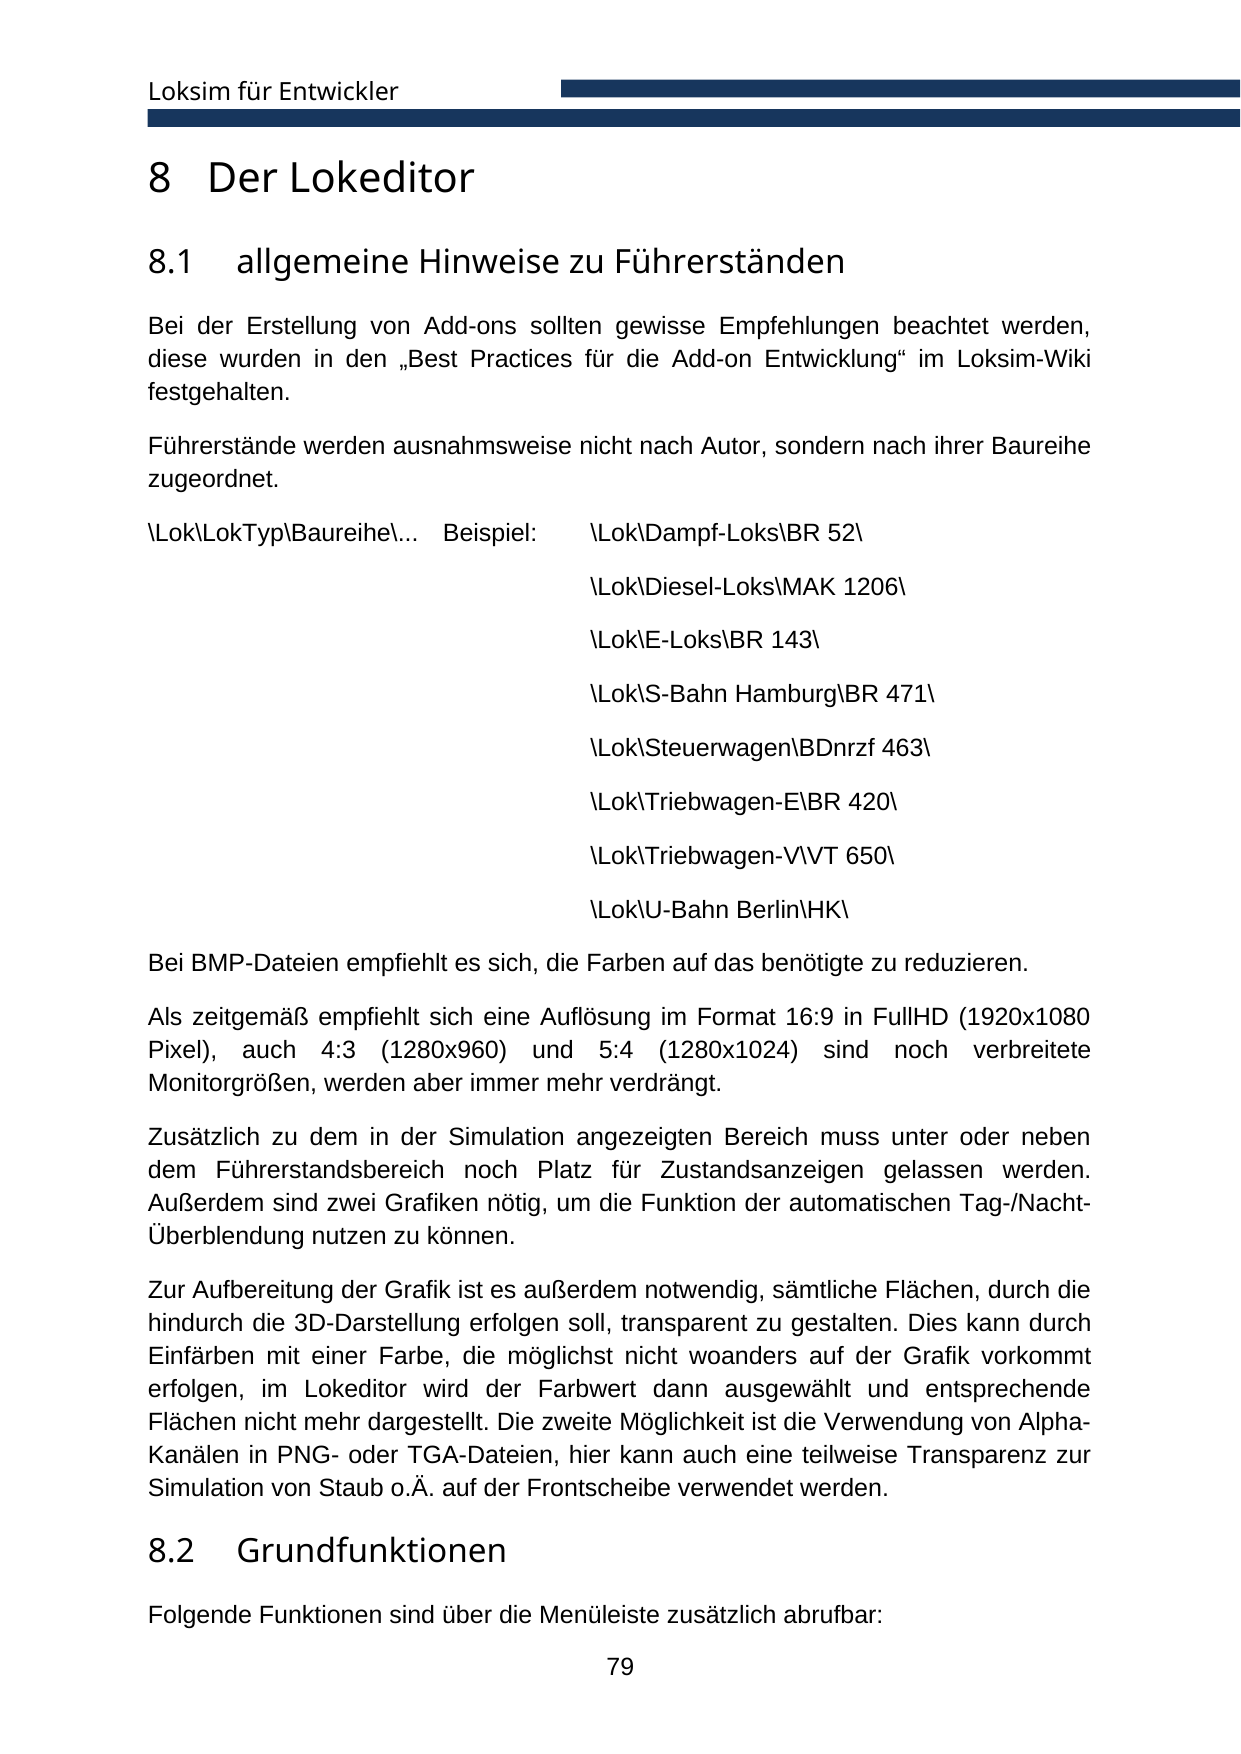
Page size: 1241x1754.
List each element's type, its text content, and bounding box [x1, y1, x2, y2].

text Führerstände werden ausnahmsweise nicht nach Autor, sondern nach ihrer Baureihe zugeordnet. [148, 431, 1093, 492]
text Zusätzlich zu dem in der Simulation angezeigten Bereich muss unter oder neben dem Führerstandsbereich noch Platz für Zustandsanzeigen gelassen werden. Außerdem sind zwei Grafiken nötig, um die Funktion der automatischen Tag-/Nacht-Überblendung nutzen zu können. [148, 1122, 1093, 1250]
text \Lok\U-Bahn Berlin\HK\ [148, 894, 1093, 923]
text Als zeitgemäß empfiehlt sich eine Auflösung im Format 16:9 in FullHD (1920x1080 Pixel), auch 4:3 (1280x960) und 5:4 (1280x1024) sind noch verbreitete Monitorgrößen, werden aber immer mehr verdrängt. [148, 1002, 1093, 1097]
text \Lok\S-Bahn Hamburg\BR 471\ [148, 679, 1093, 708]
text \Lok\E-Loks\BR 143\ [148, 625, 1093, 654]
subtitle Grundfunktionen [148, 1527, 1093, 1572]
text \Lok\LokTyp\Baureihe\... Beispiel: \Lok\Dampf-Loks\BR 52\ [148, 518, 1093, 546]
text Zur Aufbereitung der Grafik ist es außerdem notwendig, sämtliche Flächen, durch die hindurch die 3D-Darstellung erfolgen soll, transparent zu gestalten. Dies kann durch Einfärben mit einer Farbe, die möglichst nicht woanders auf der Grafik vorkommt erfolgen, im Lokeditor wird der Farbwert dann ausgewählt und entsprechende Flächen nicht mehr dargestellt. Die zweite Möglichkeit ist die Verwendung von Alpha-Kanälen in PNG- oder TGA-Dateien, hier kann auch eine teilweise Transparenz zur Simulation von Staub o.Ä. auf der Frontscheibe verwendet werden. [148, 1275, 1093, 1502]
text Bei BMP-Dateien empfiehlt es sich, die Farben auf das benötigte zu reduzieren. [148, 948, 1093, 977]
text Bei der Erstellung von Add-ons sollten gewisse Empfehlungen beachtet werden, diese wurden in den „Best Practices für die Add-on Entwicklung“ im Loksim-Wiki festgehalten. [148, 311, 1093, 406]
text Folgende Funktionen sind über die Menüleiste zusätzlich abrufbar: [148, 1600, 1093, 1629]
subtitle Der Lokeditor [148, 148, 1093, 204]
subtitle allgemeine Hinweise zu Führerständen [148, 238, 1093, 283]
text \Lok\Triebwagen-V\VT 650\ [148, 841, 1093, 869]
text \Lok\Triebwagen-E\BR 420\ [148, 787, 1093, 816]
text \Lok\Diesel-Loks\MAK 1206\ [148, 571, 1093, 600]
text \Lok\Steuerwagen\BDnrzf 463\ [148, 733, 1093, 762]
